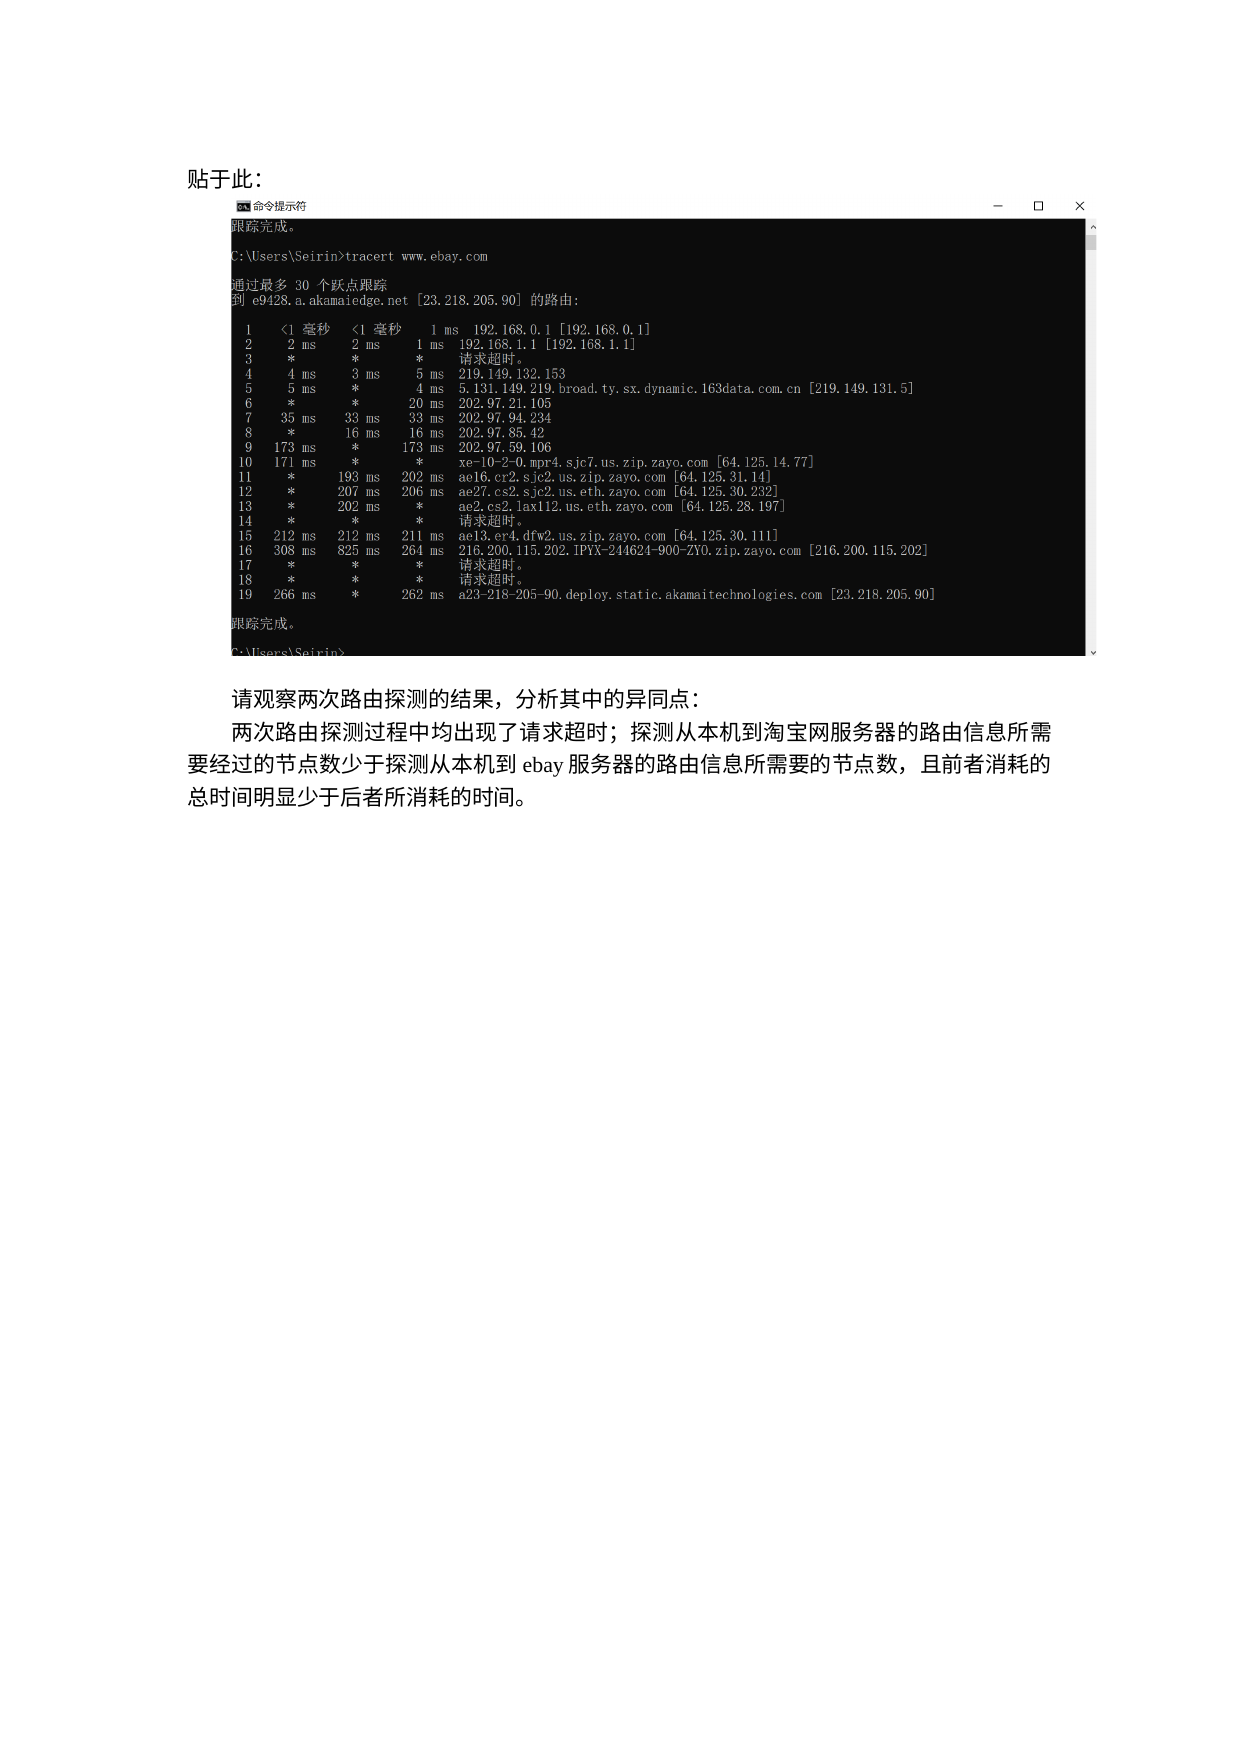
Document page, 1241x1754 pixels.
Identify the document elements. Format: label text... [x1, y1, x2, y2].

picture [231, 194, 1097, 656]
text 请观察两次路由探测的结果，分析其中的异同点： [187, 682, 1053, 714]
text 两次路由探测过程中均出现了请求超时；探测从本机到淘宝网服务器的路由信息所需要经过的节点数少于探测从本机到ebay服务器的路由信息所需要的节点数，且前者消耗的总时间明显少于后者所消耗的时间。 [187, 714, 1053, 812]
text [187, 162, 1053, 194]
